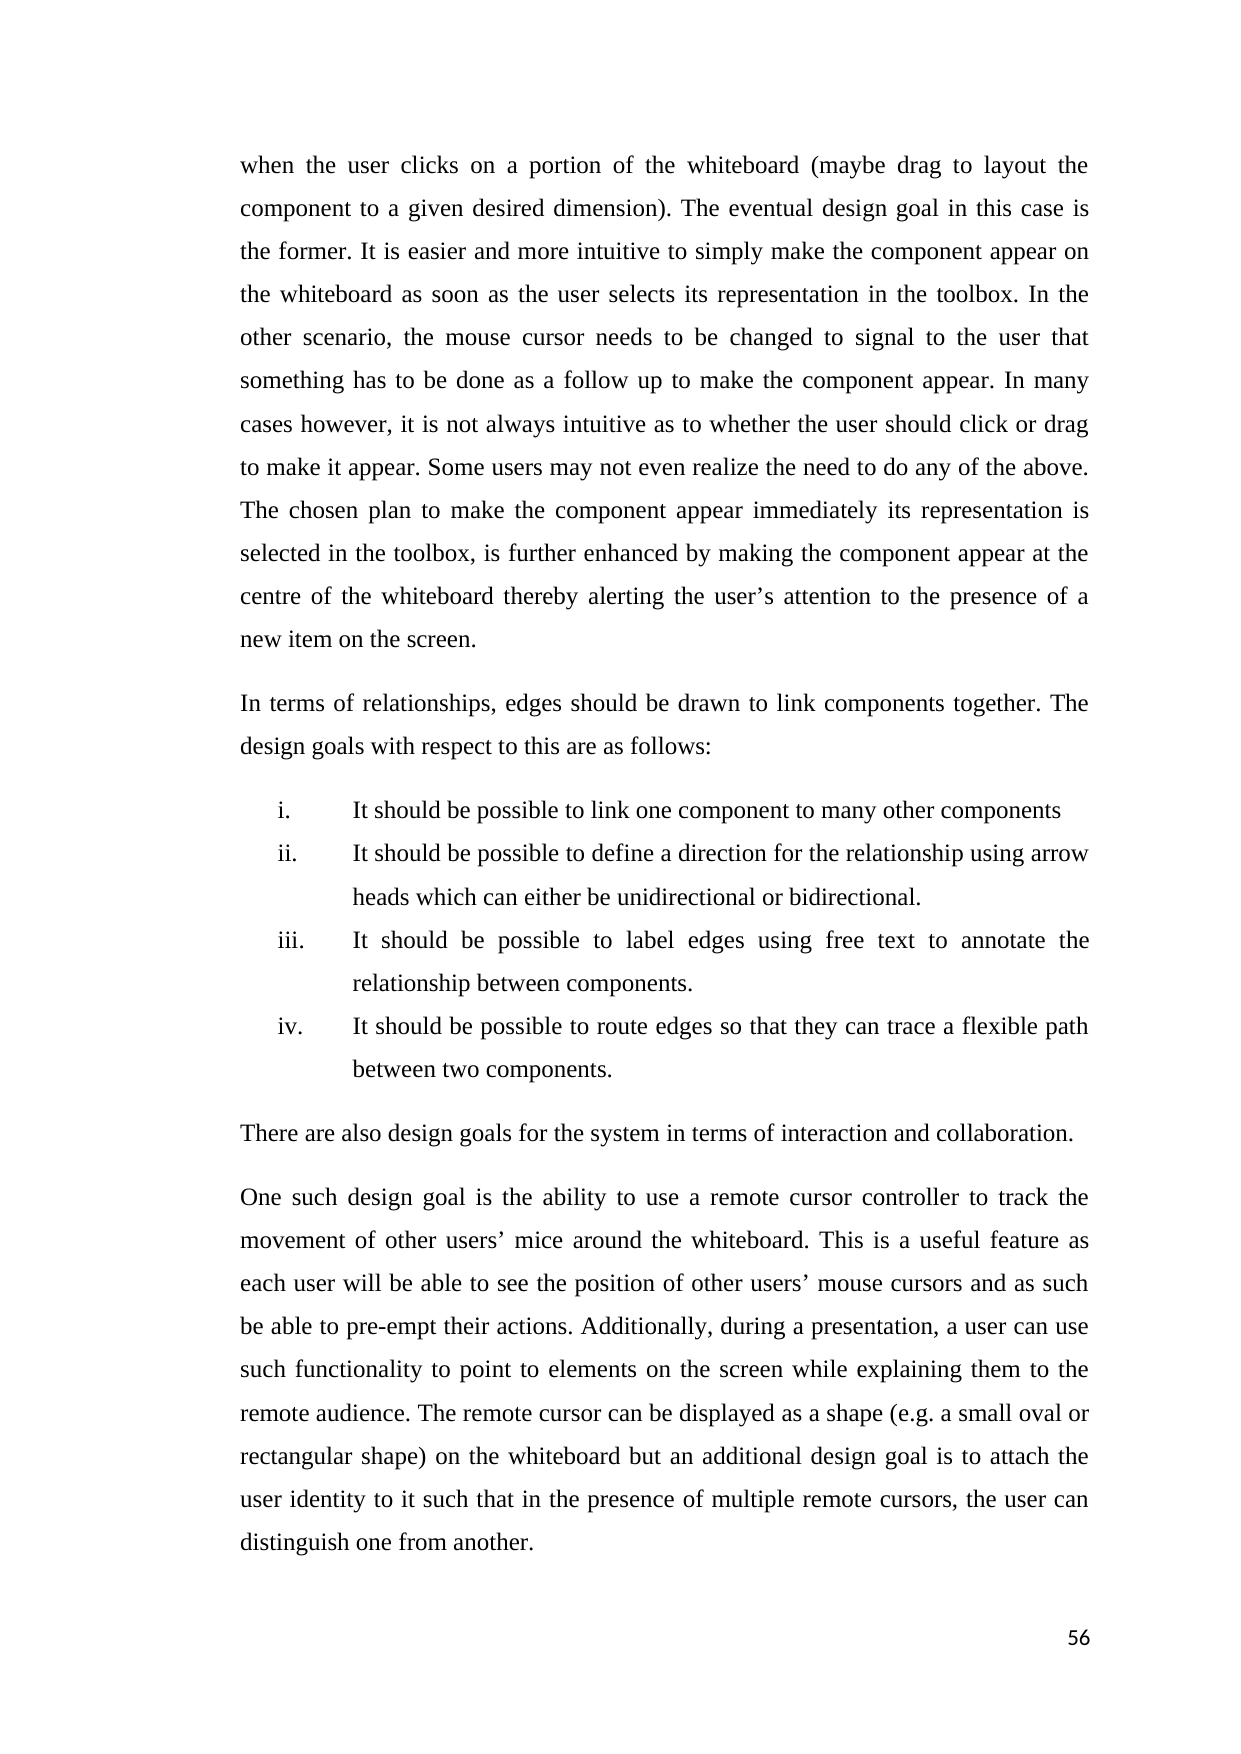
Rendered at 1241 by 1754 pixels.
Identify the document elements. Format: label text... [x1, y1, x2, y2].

list It should be possible to label edges using free text to annotate the relationship between components. [277, 925, 1090, 997]
text In terms of relationships, edges should be drawn to link components together. The design goals with respect to this are as follows: [240, 688, 1090, 760]
list It should be possible to define a direction for the relationship using arrow heads which can either be unidirectional or bidirectional. [277, 838, 1090, 910]
text There are also design goals for the system in terms of interaction and collaboration. [240, 1118, 1090, 1147]
text One such design goal is the ability to use a remote cursor controller to track the movement of other users’ mice around the whiteboard. This is a useful feature as each user will be able to see the position of other users’ mouse cursors and as such be able to pre-empt their actions. Additionally, during a presentation, a user can use such functionality to point to elements on the screen while explaining them to the remote audience. The remote cursor can be displayed as a shape (e.g. a small oval or rectangular shape) on the whiteboard but an additional design goal is to attach the user identity to it such that in the presence of multiple remote cursors, the user can distinguish one from another. [240, 1182, 1090, 1556]
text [240, 150, 1090, 653]
list It should be possible to route edges so that they can trace a flexible path between two components. [277, 1011, 1090, 1083]
list It should be possible to link one component to many other components [277, 795, 1090, 824]
